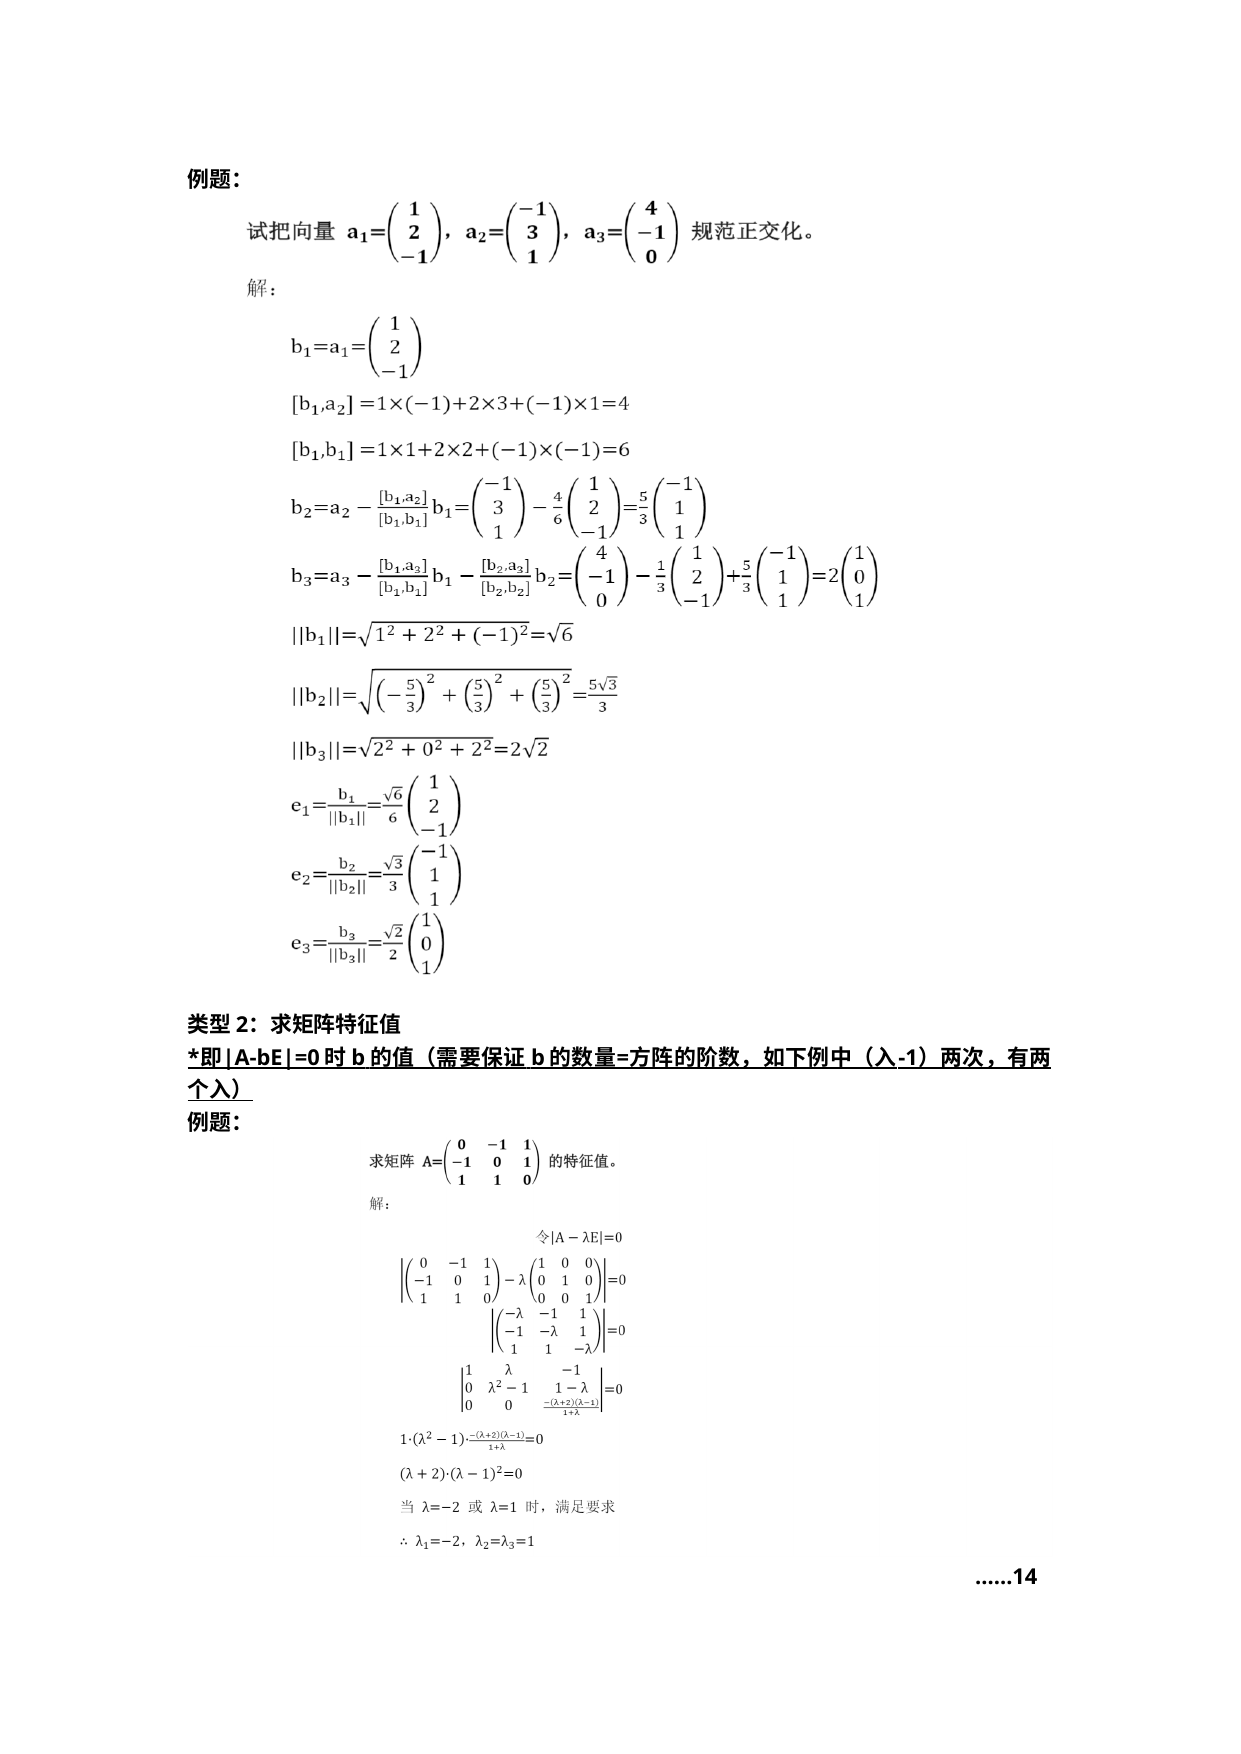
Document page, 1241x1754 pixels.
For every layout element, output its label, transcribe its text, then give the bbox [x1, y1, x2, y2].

text 例题： [187, 162, 1053, 194]
picture [187, 1137, 1053, 1557]
text *即|A-bE|=0时b的值（需要保证b的数量=方阵的阶数，如下例中（入-1）两次，有两个入） [187, 1039, 1053, 1104]
picture [187, 194, 1053, 996]
text ……14 [187, 1559, 1053, 1592]
text 例题： [187, 1104, 1053, 1137]
text 类型2：求矩阵特征值 [187, 1007, 1053, 1039]
